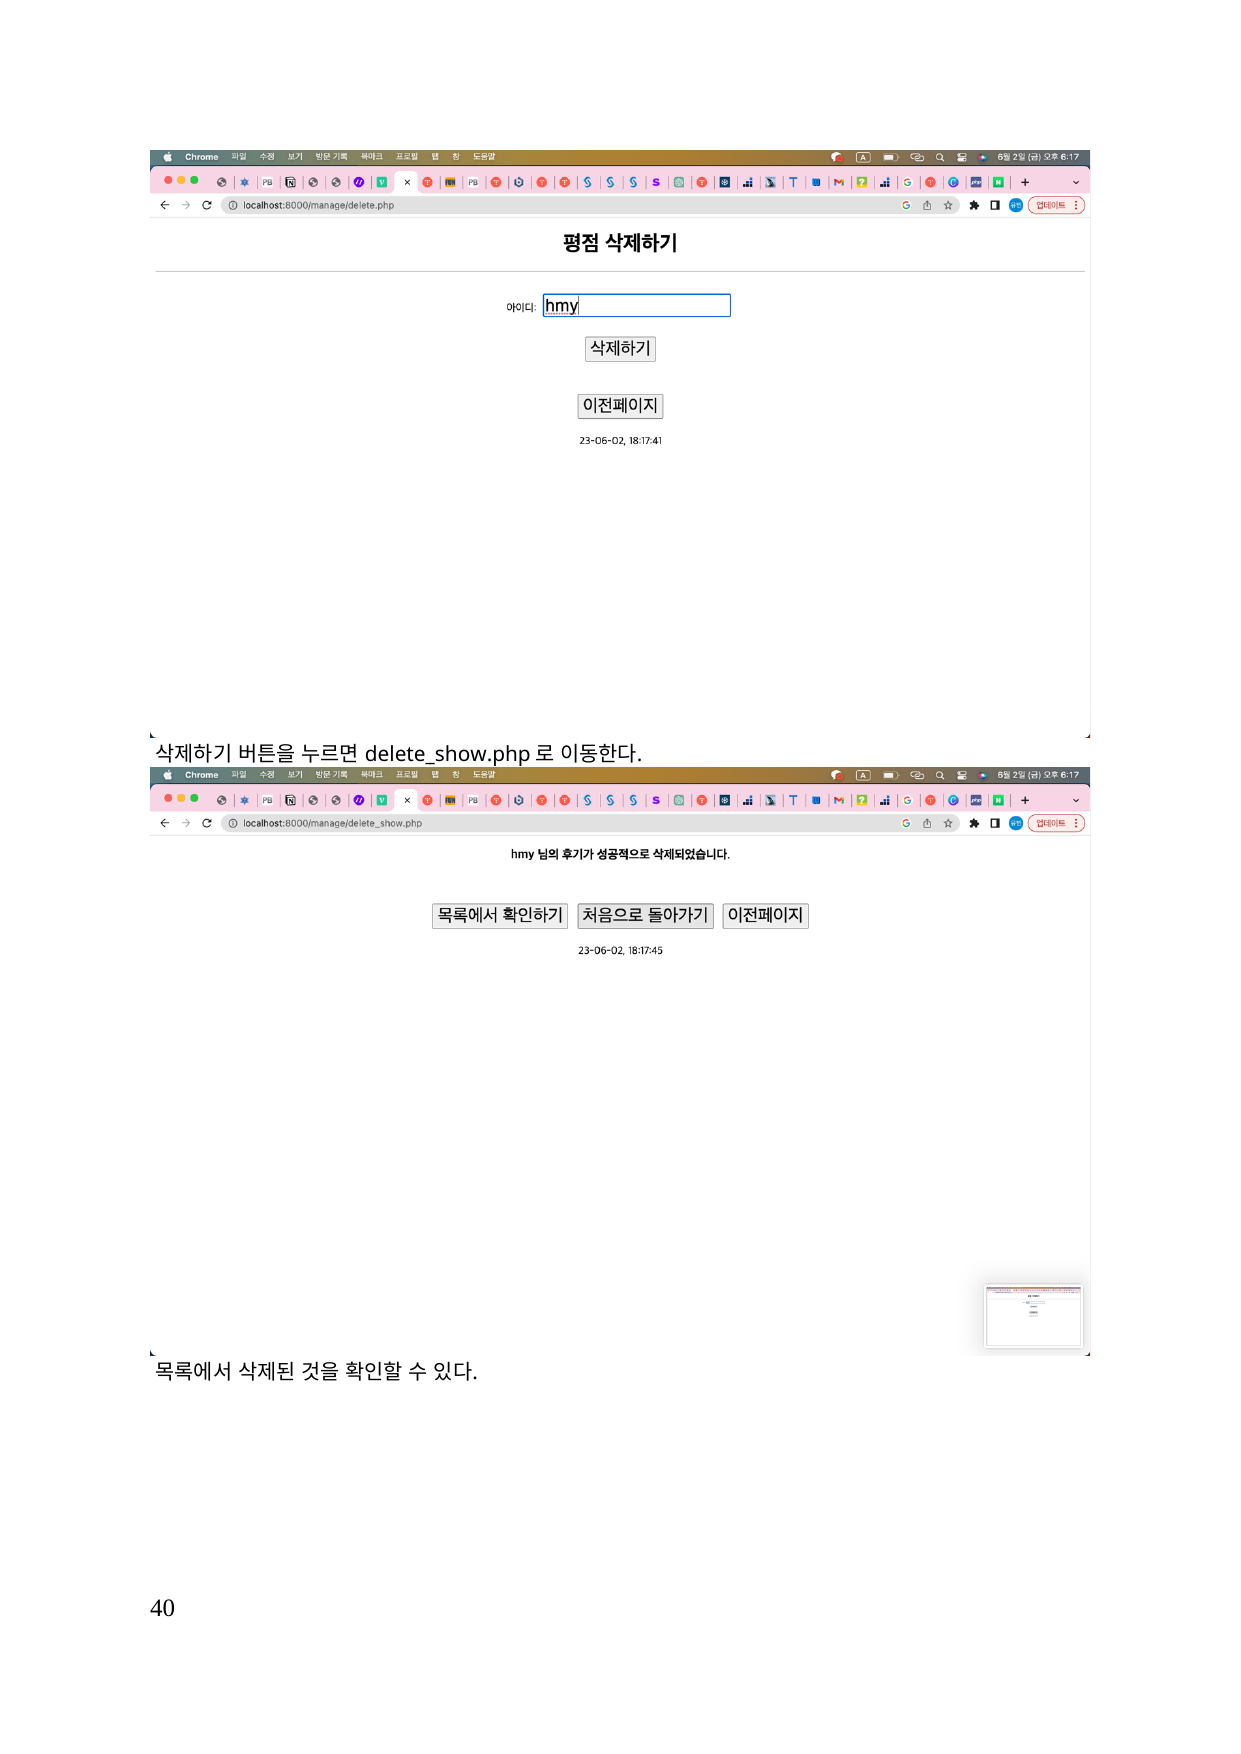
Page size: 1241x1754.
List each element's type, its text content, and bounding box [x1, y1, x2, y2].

text 목록에서 삭제된 것을 확인할 수 있다. [150, 1356, 1090, 1386]
picture [150, 767, 1091, 1356]
picture [150, 150, 1091, 738]
text 삭제하기 버튼을 누르면 delete_show.php로 이동한다. [150, 738, 1090, 767]
